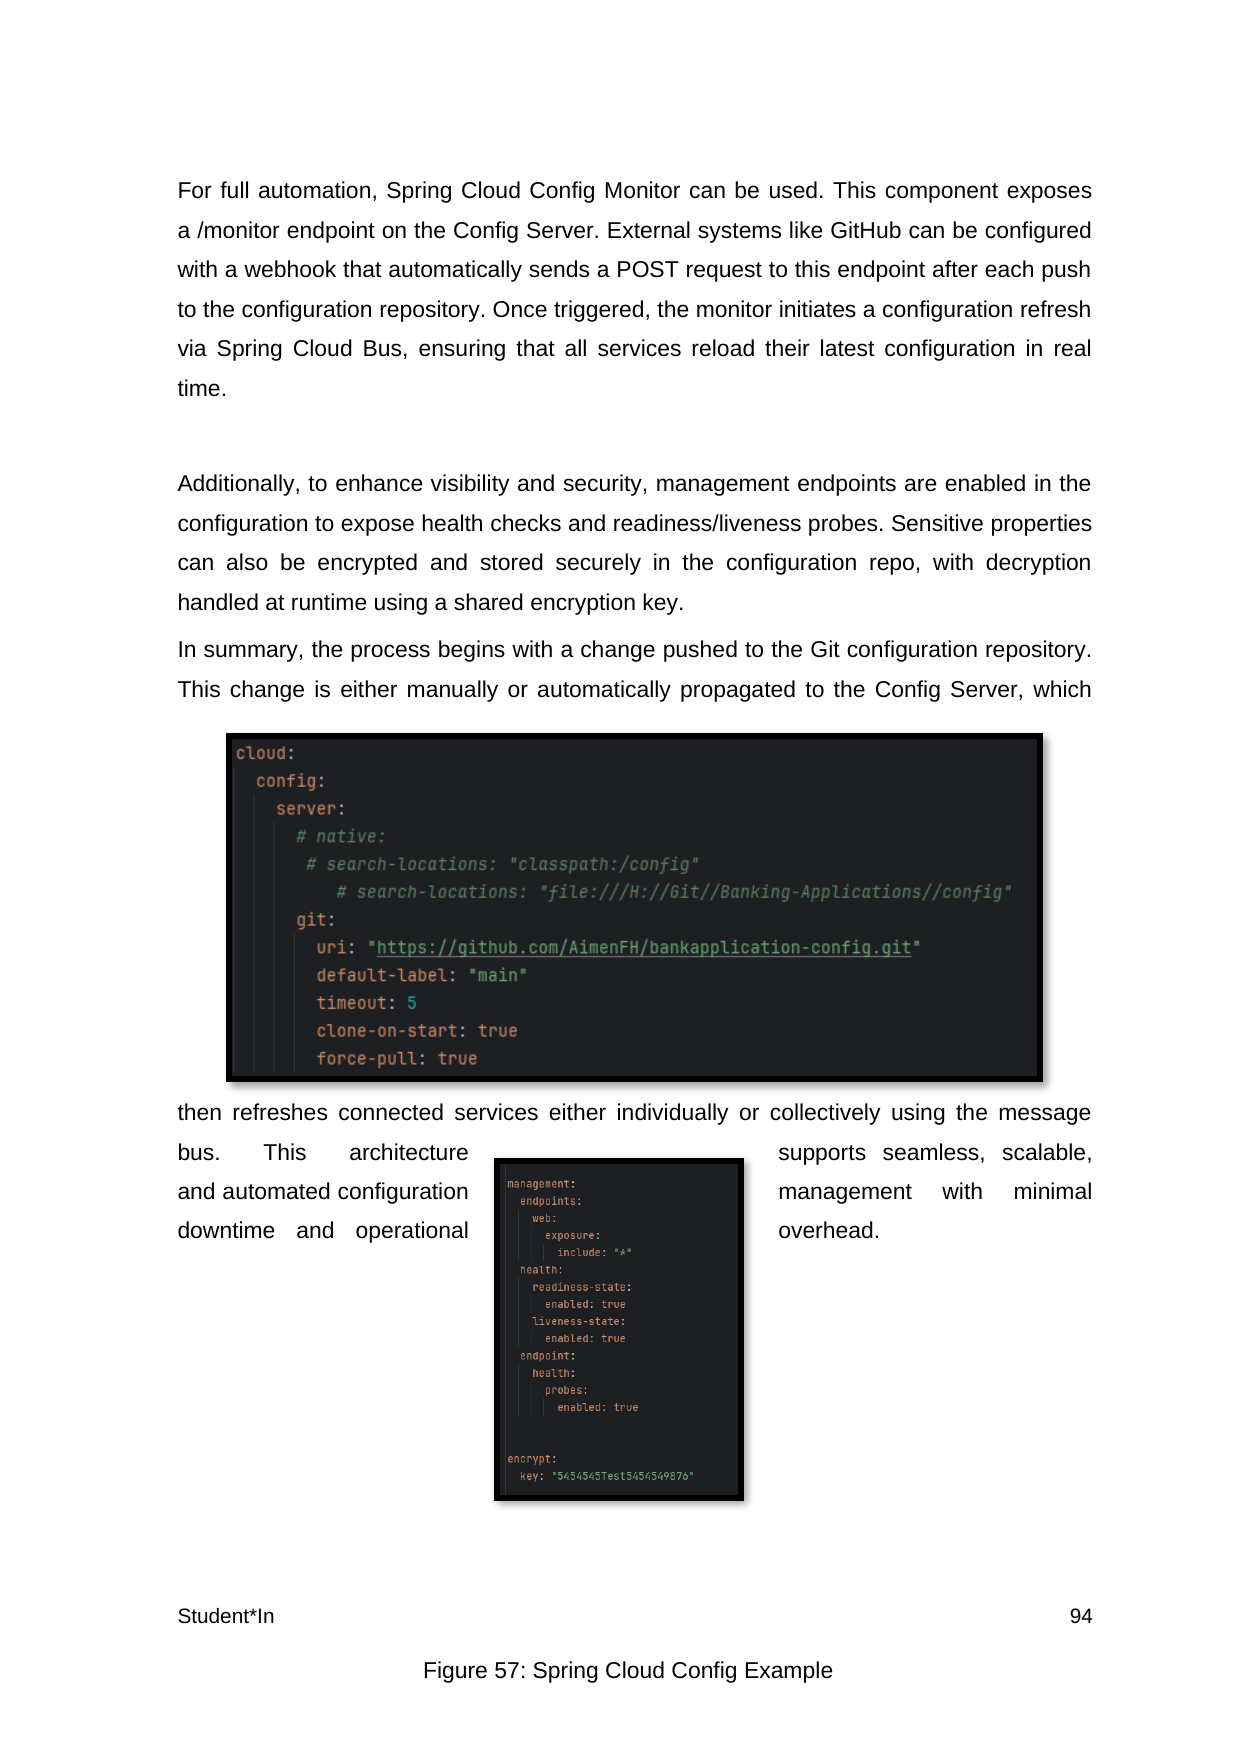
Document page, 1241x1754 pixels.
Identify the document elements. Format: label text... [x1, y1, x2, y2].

picture [232, 739, 1037, 1076]
text Additionally, to enhance visibility and security, management endpoints are enabled in the configuration to expose health checks and readiness/liveness probes. Sensitive properties can also be encrypted and stored securely in the configuration repo, with decryption handled at runtime using a shared encryption key. [177, 470, 1092, 615]
text For full automation, Spring Cloud Config Monitor can be used. This component exposes a /monitor endpoint on the Config Server. External systems like GitHub can be configured with a webhook that automatically sends a POST request to this endpoint after each push to the configuration repository. Once triggered, the monitor initiates a configuration refresh via Spring Cloud Bus, ensuring that all services reload their latest configuration in real time. [177, 177, 1092, 401]
picture [500, 1164, 738, 1495]
